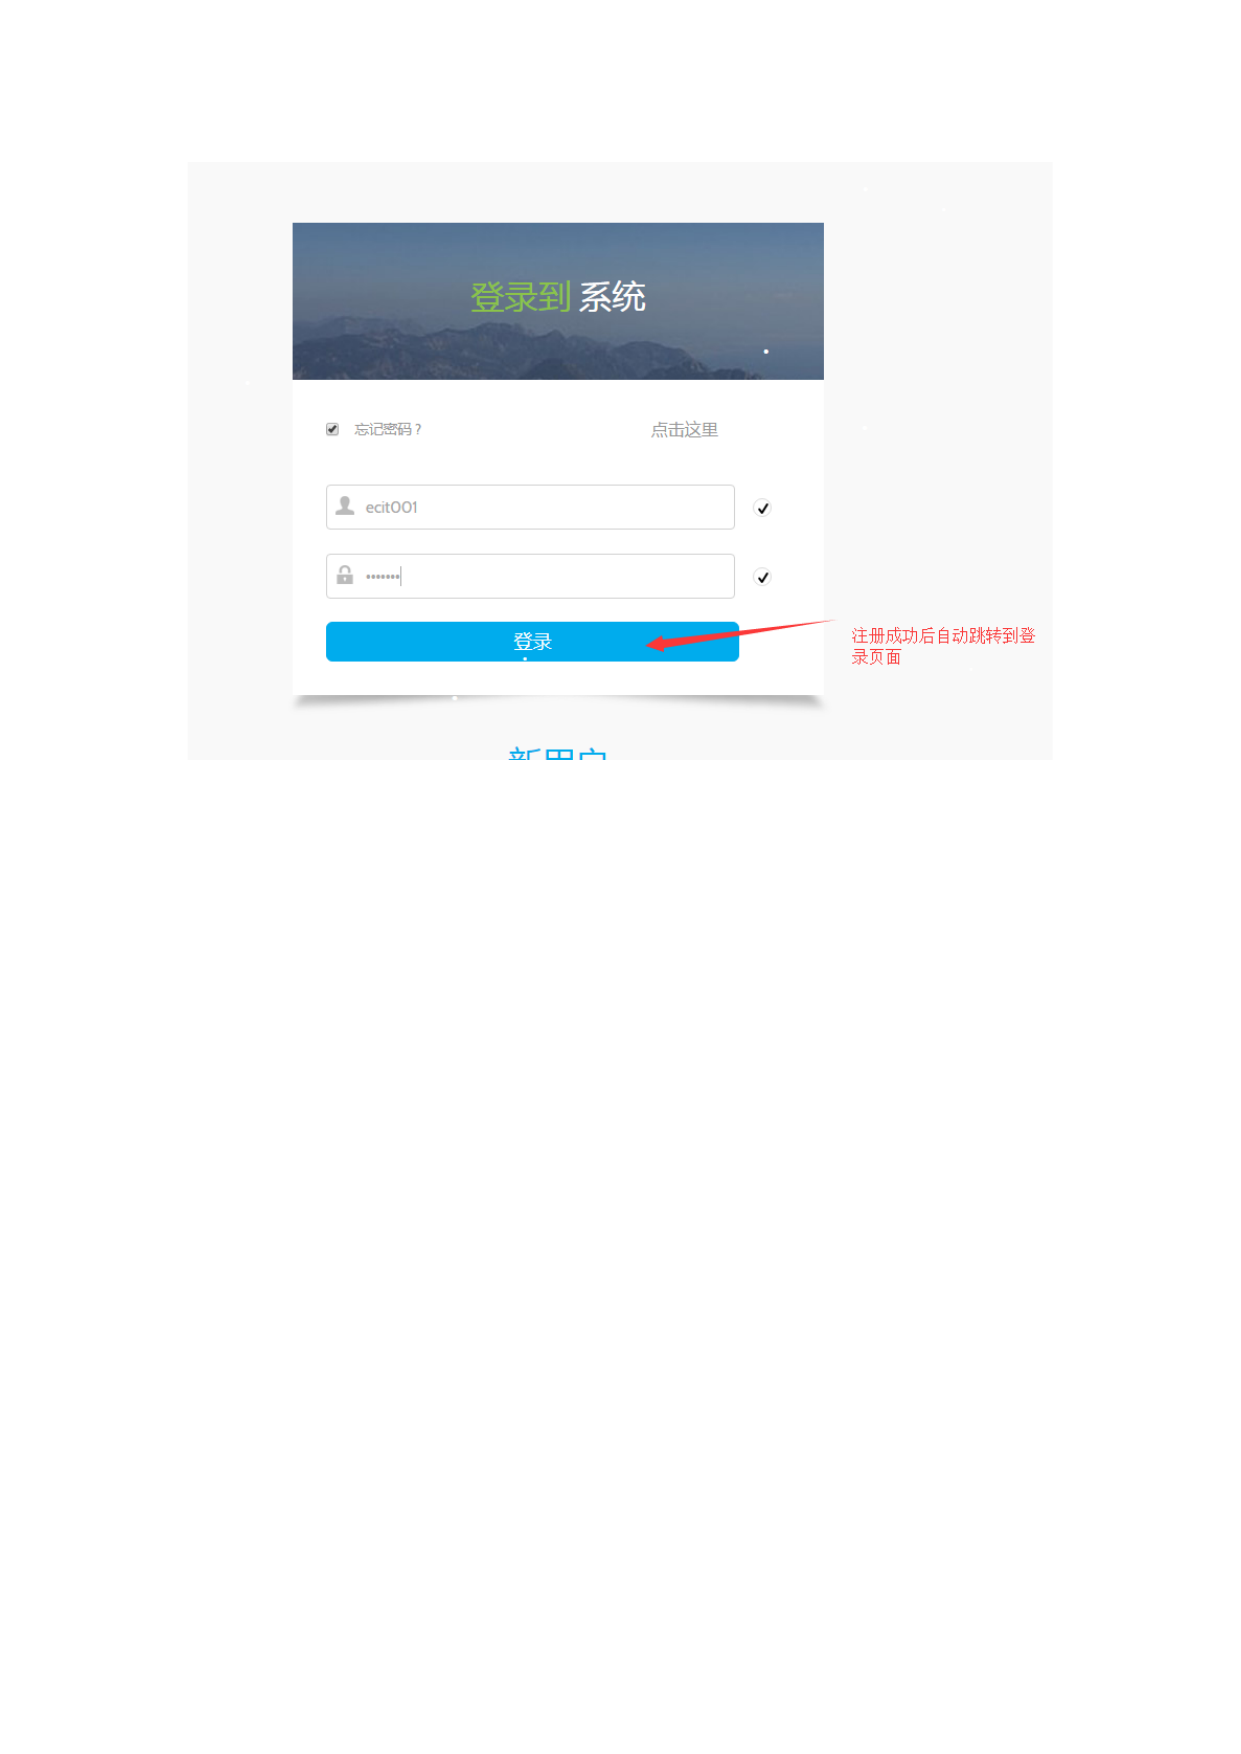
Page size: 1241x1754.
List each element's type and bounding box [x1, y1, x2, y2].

picture [549, 752, 558, 757]
picture [583, 755, 603, 760]
picture [187, 162, 1053, 760]
picture [561, 752, 570, 757]
